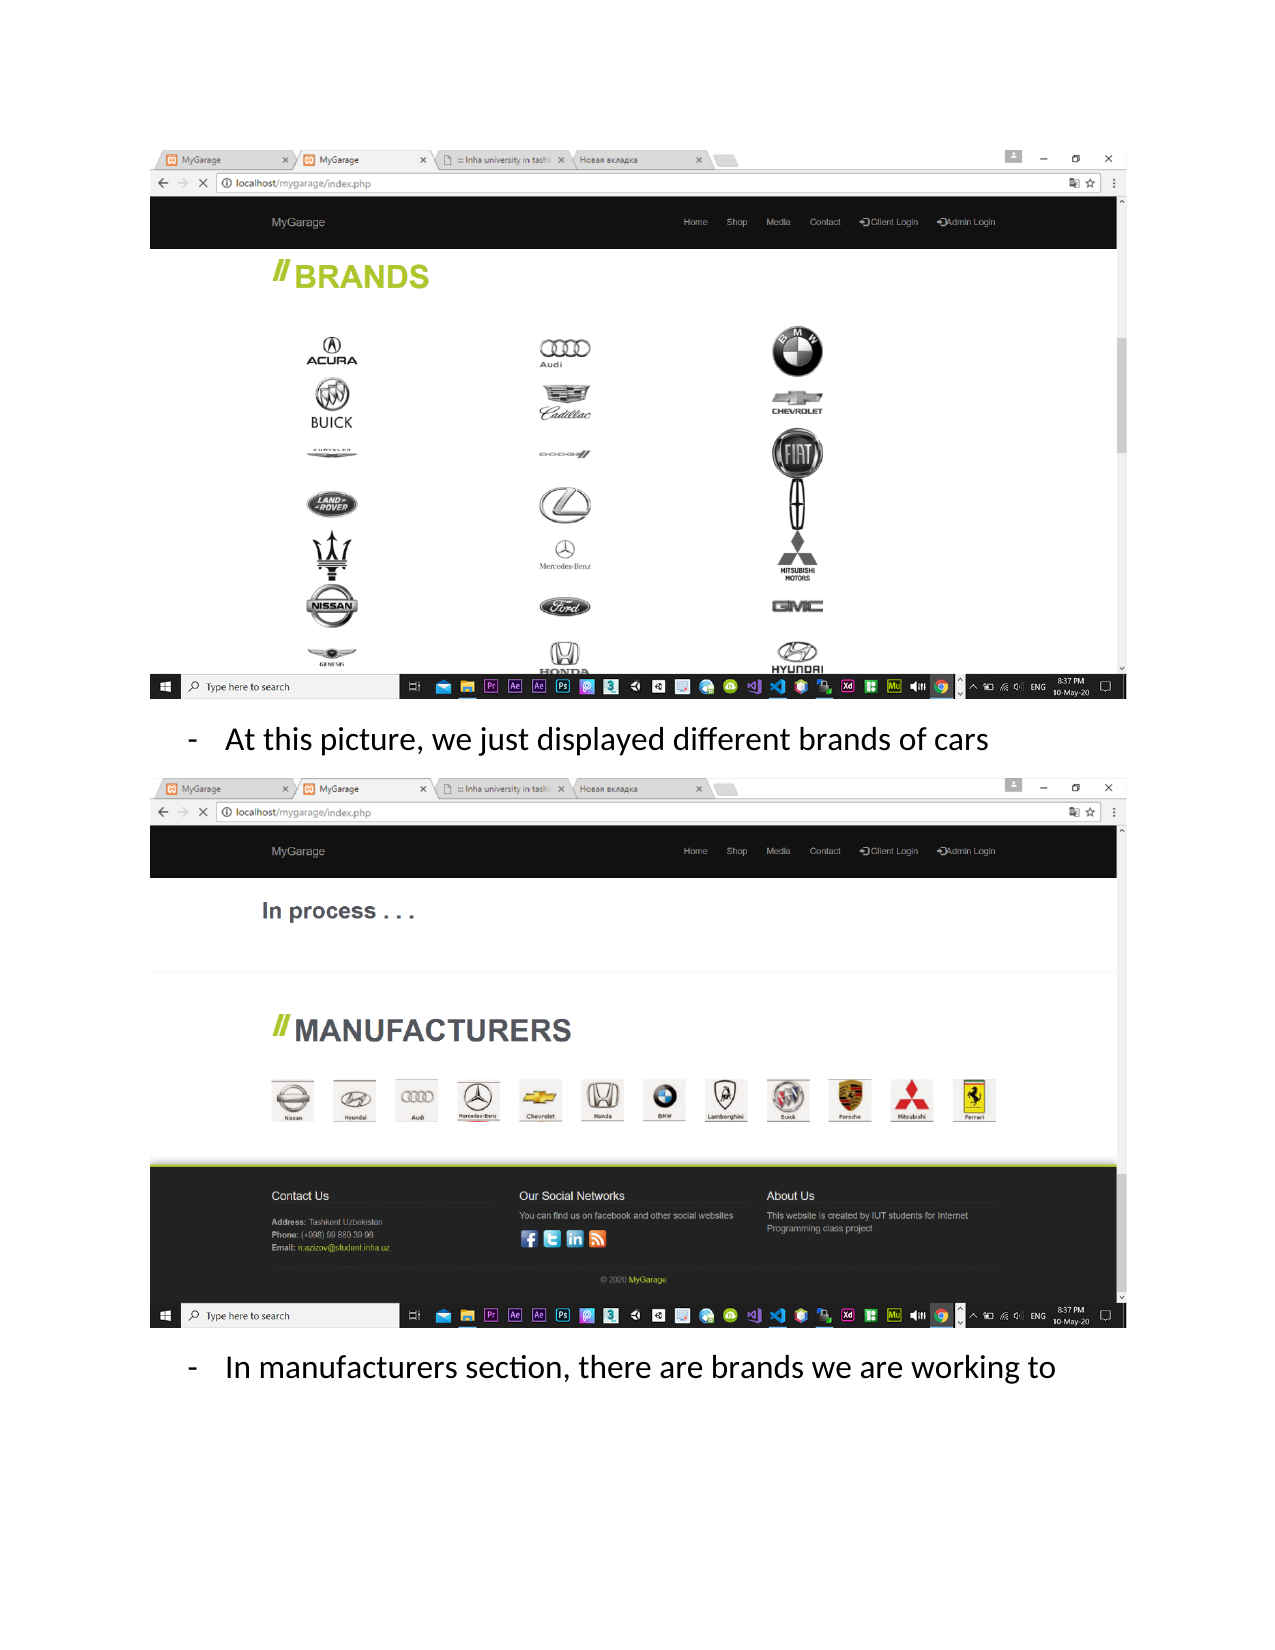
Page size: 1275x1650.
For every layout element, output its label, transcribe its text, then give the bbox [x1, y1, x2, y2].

list At this picture, we just displayed different brands of cars [187, 718, 1125, 759]
picture [150, 150, 1127, 699]
list In manufacturers section, there are brands we are working to [187, 1346, 1125, 1387]
picture [150, 778, 1127, 1328]
